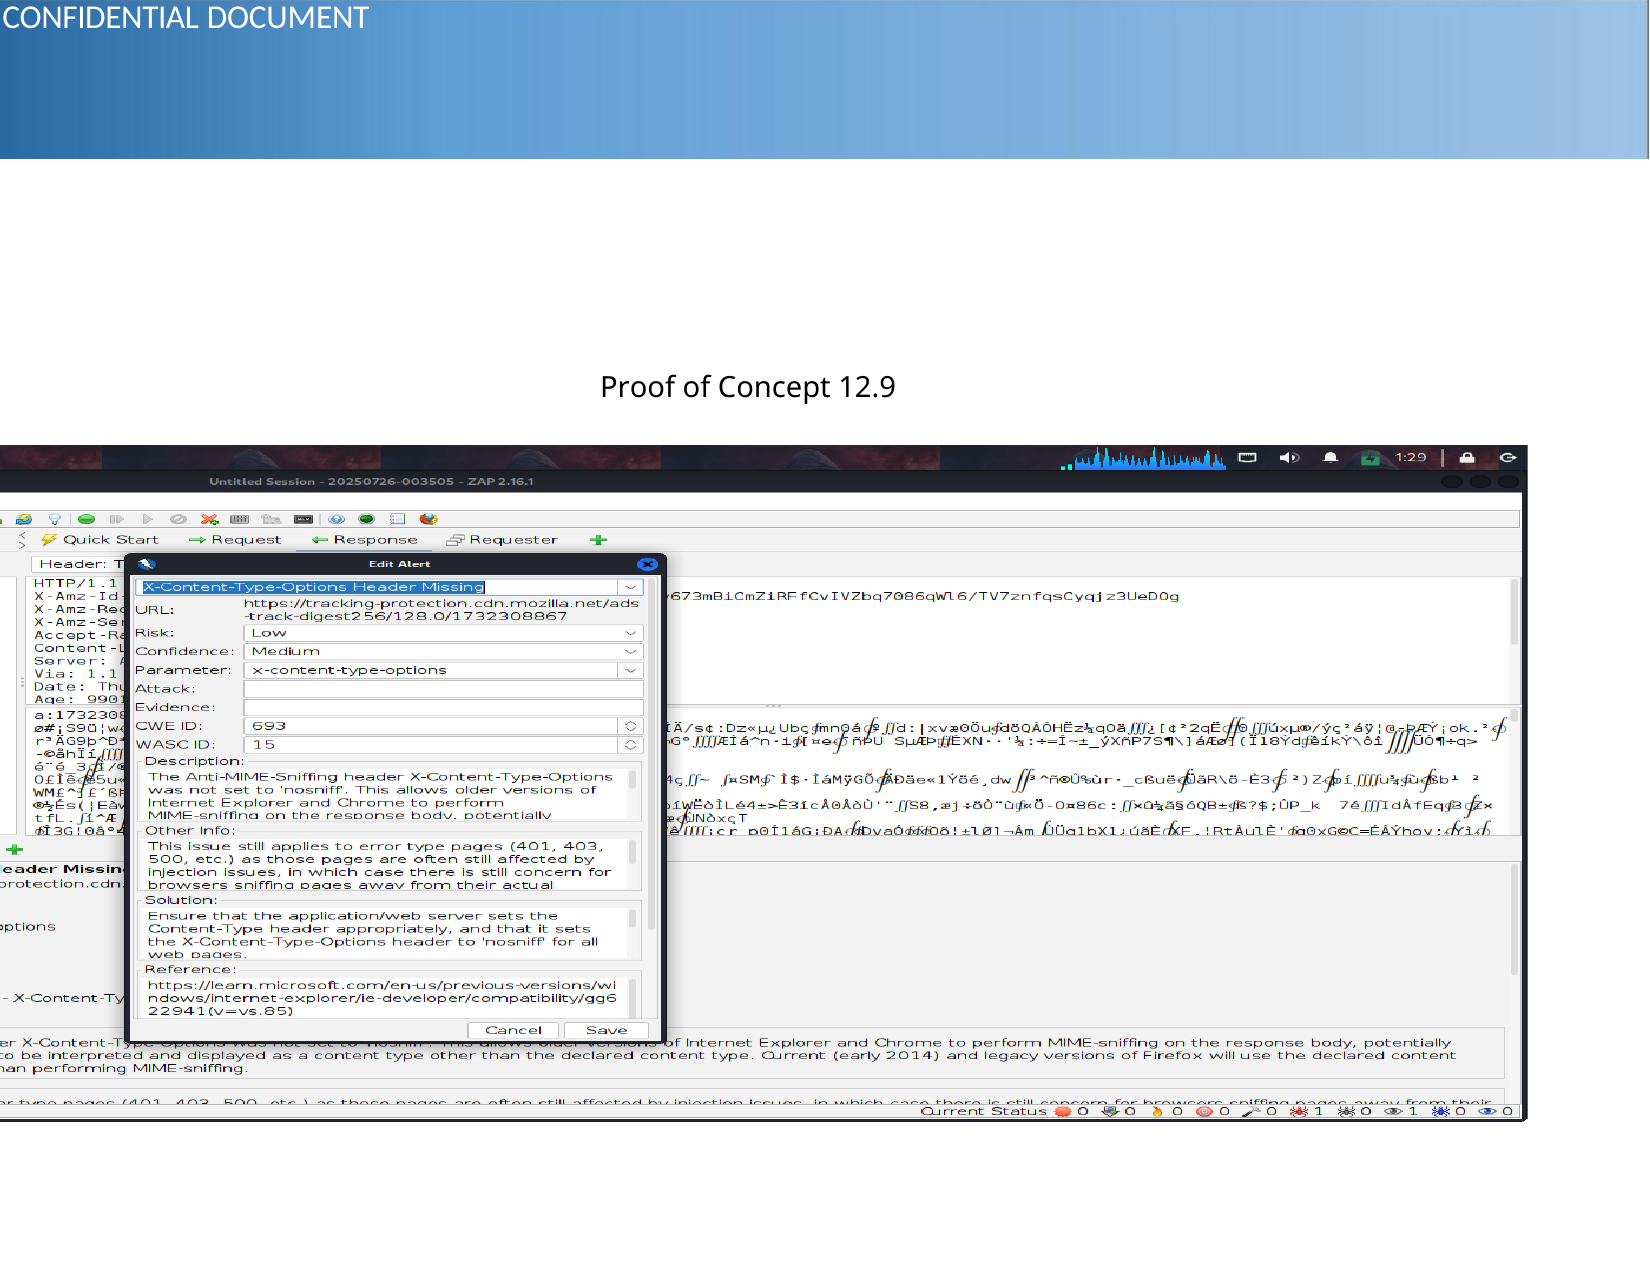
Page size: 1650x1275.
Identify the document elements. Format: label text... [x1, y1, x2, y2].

picture [0, 0, 1649, 159]
text Proof of Concept 12.9 [0, 366, 1650, 406]
picture [0, 445, 1528, 1122]
